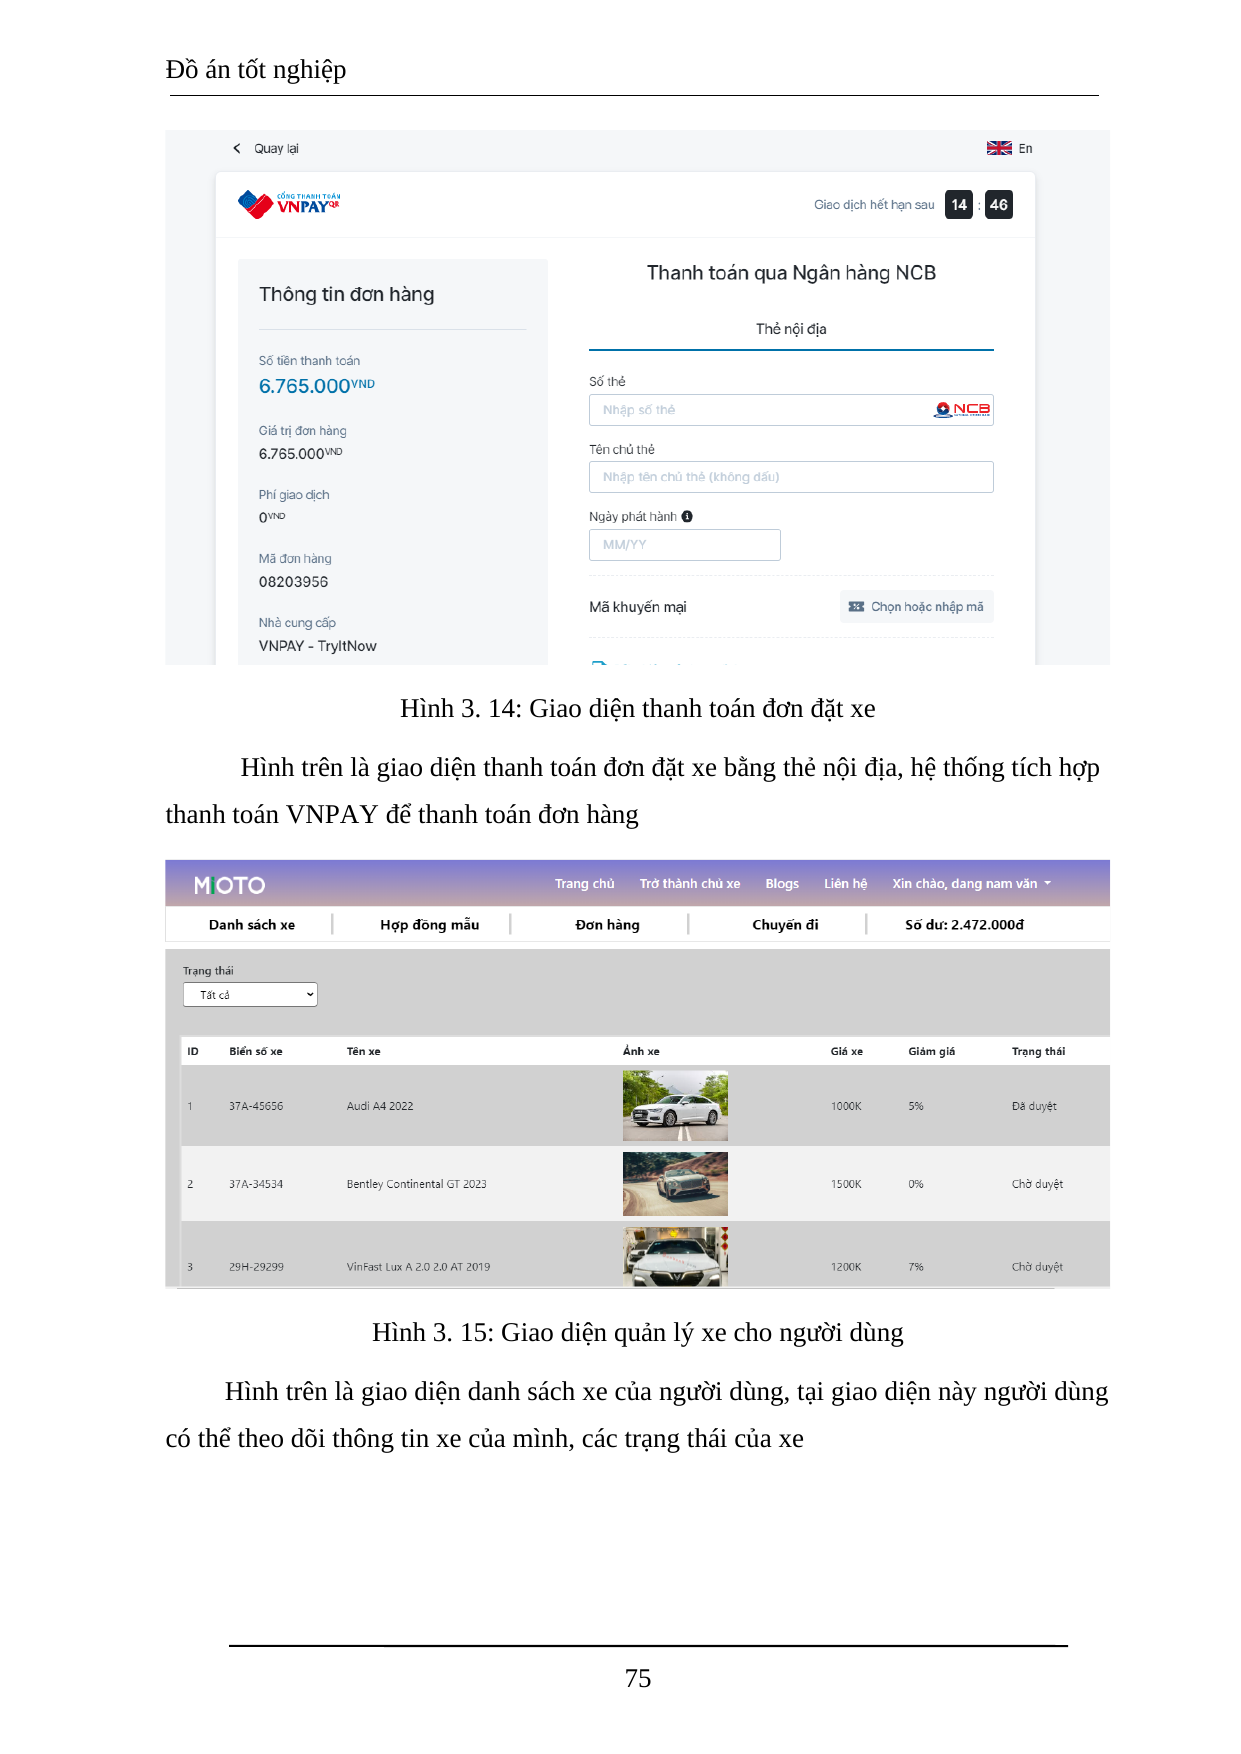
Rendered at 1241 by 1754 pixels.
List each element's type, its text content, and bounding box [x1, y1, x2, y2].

picture [165, 130, 1111, 665]
text Hình trên là giao diện danh sách xe của người dùng, tại giao diện này người dùng có thể theo dõi thông tin xe của mình, các trạng thái của xe [165, 1376, 1110, 1453]
text Hình trên là giao diện thanh toán đơn đặt xe bằng thẻ nội địa, hệ thống tích hợp thanh toán VNPAY để thanh toán đơn hàng [165, 751, 1110, 829]
picture [165, 857, 1111, 1289]
